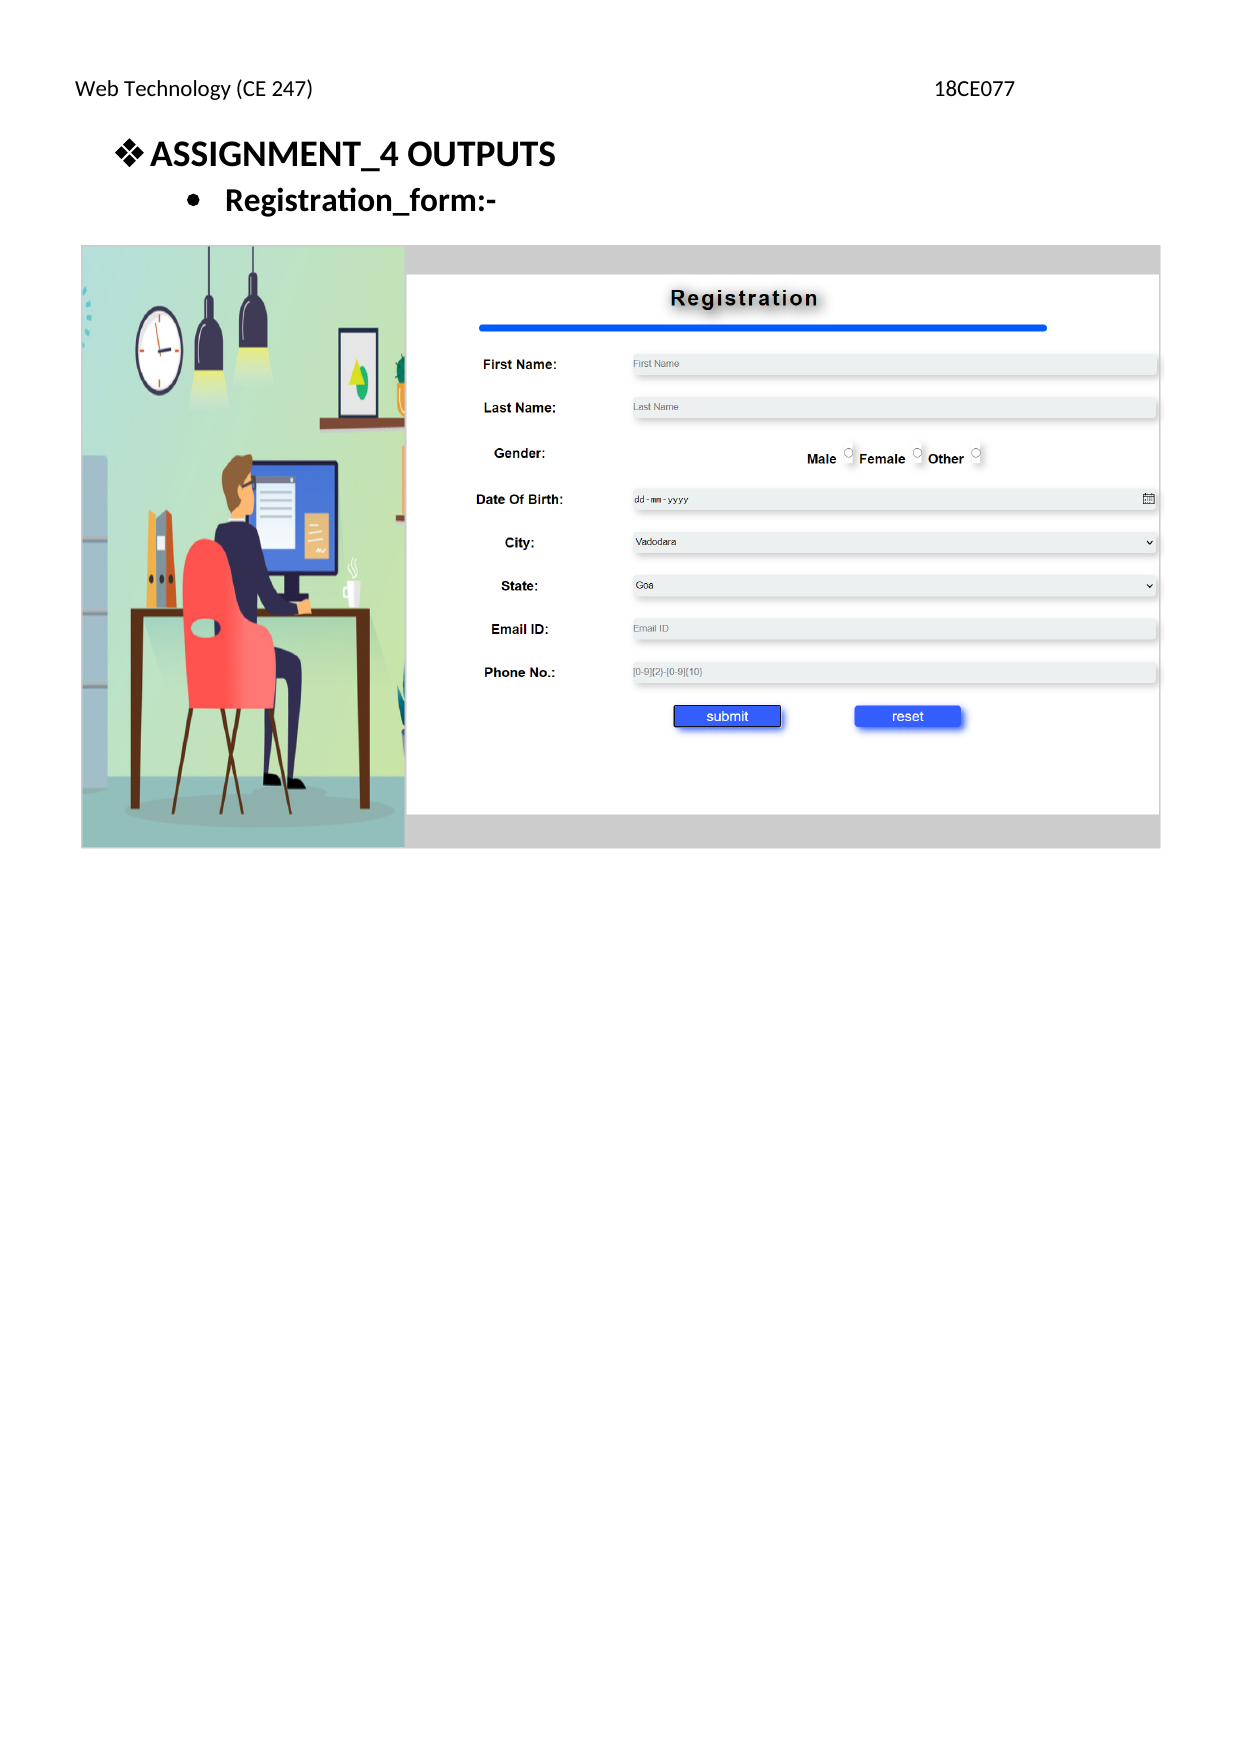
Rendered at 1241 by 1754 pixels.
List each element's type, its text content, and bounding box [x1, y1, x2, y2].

picture [75, 240, 1166, 854]
list Registration_form:- [187, 179, 1165, 220]
list ASSIGNMENT_4 OUTPUTS [112, 130, 1165, 176]
